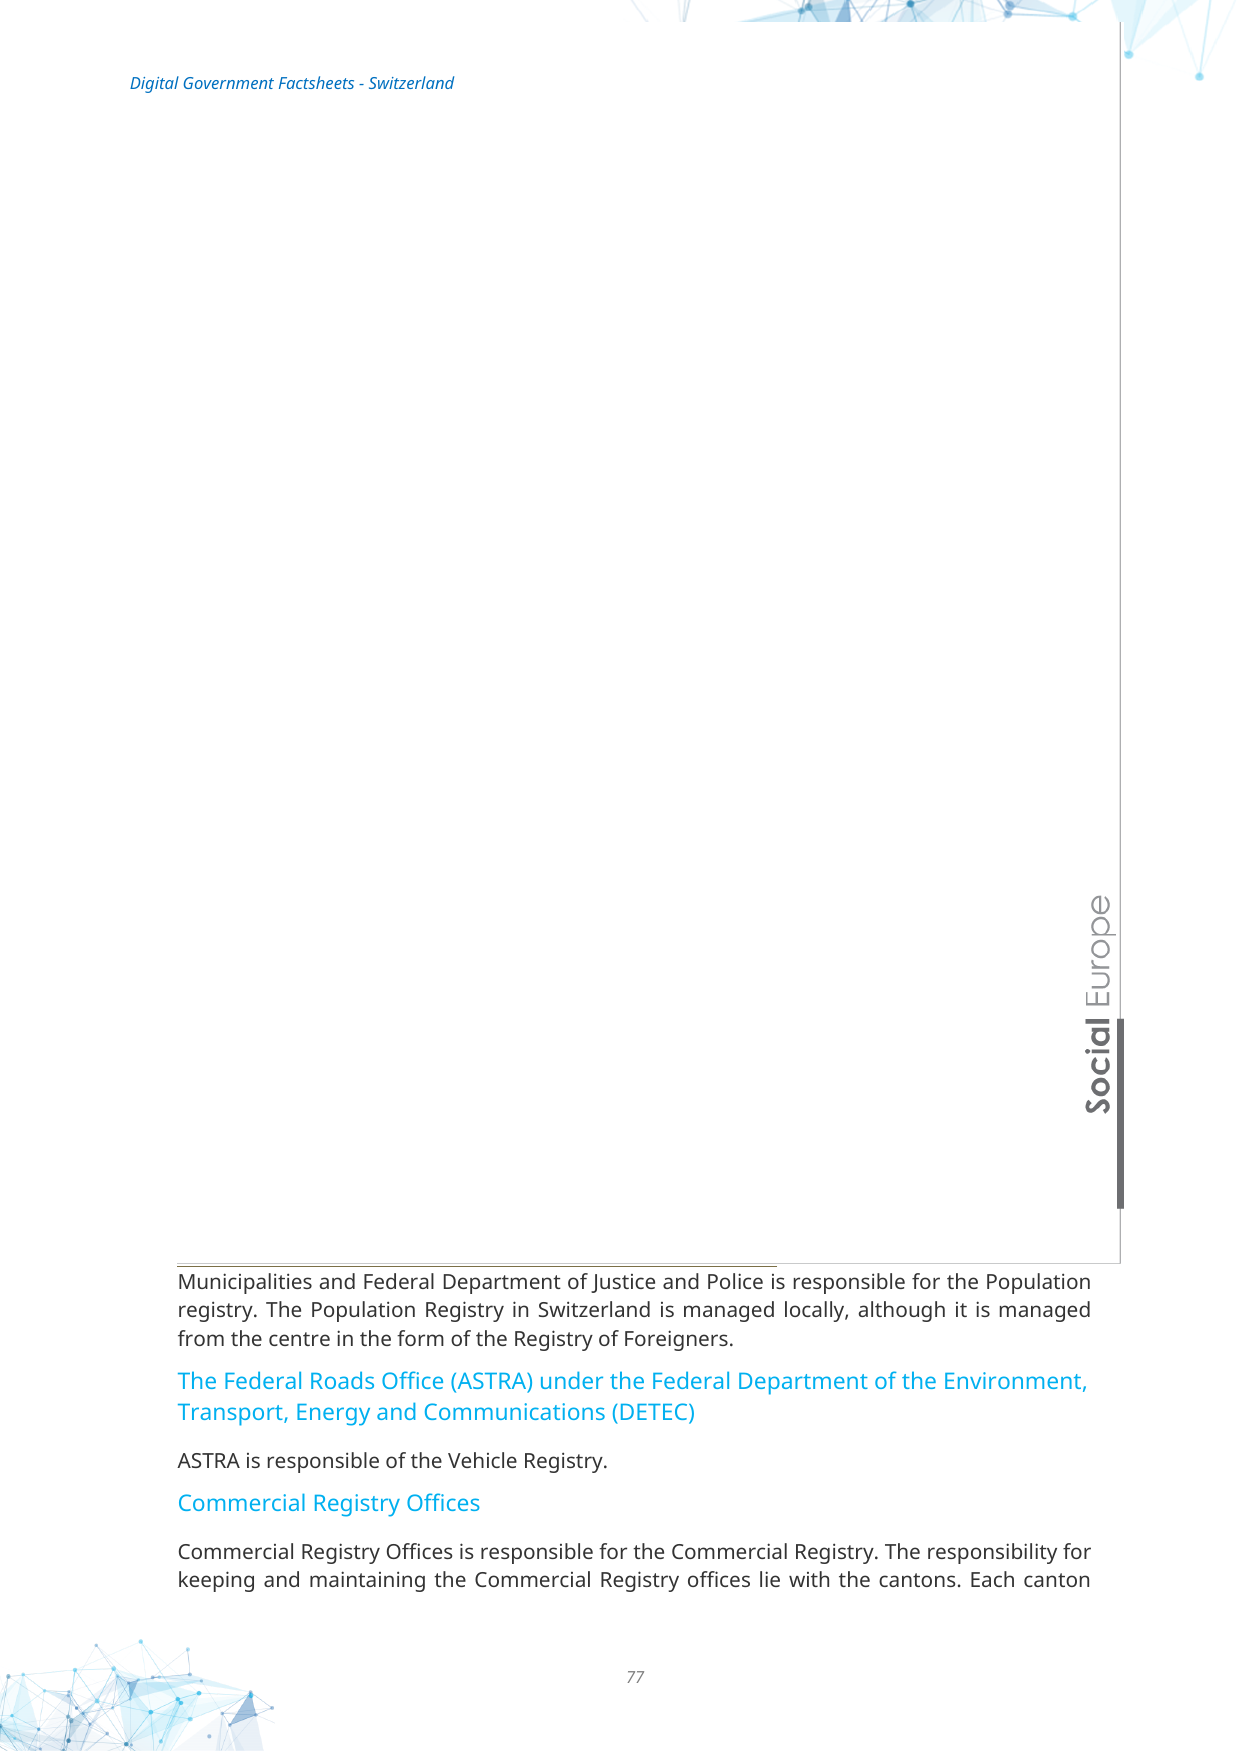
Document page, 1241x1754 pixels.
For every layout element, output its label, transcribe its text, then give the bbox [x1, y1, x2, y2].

subtitle The Federal Roads Office (ASTRA) under the Federal Department of the Environment, Transport, Energy and Communications (DETEC) [177, 1364, 1092, 1427]
text Municipalities and Federal Department of Justice and Police is responsible for the Population registry. The Population Registry in Switzerland is managed locally, although it is managed from the centre in the form of the Registry of Foreigners. [177, 1267, 1092, 1352]
picture [177, 22, 1124, 1264]
text Commercial Registry Offices is responsible for the Commercial Registry. The responsibility for keeping and maintaining the Commercial Registry offices lie with the cantons. Each canton shall designate a supervisory authority, responsible for exercising administrative supervision of the Office handling the Commercial Registry. Furthermore, the Federal Commercial Registry Office keeps a central registry, which is updated daily and is available via the Zefix portal. [177, 1537, 1092, 1594]
subtitle Commercial Registry Offices [177, 1487, 1092, 1518]
text ASTRA is responsible of the Vehicle Registry. [177, 1446, 1092, 1474]
